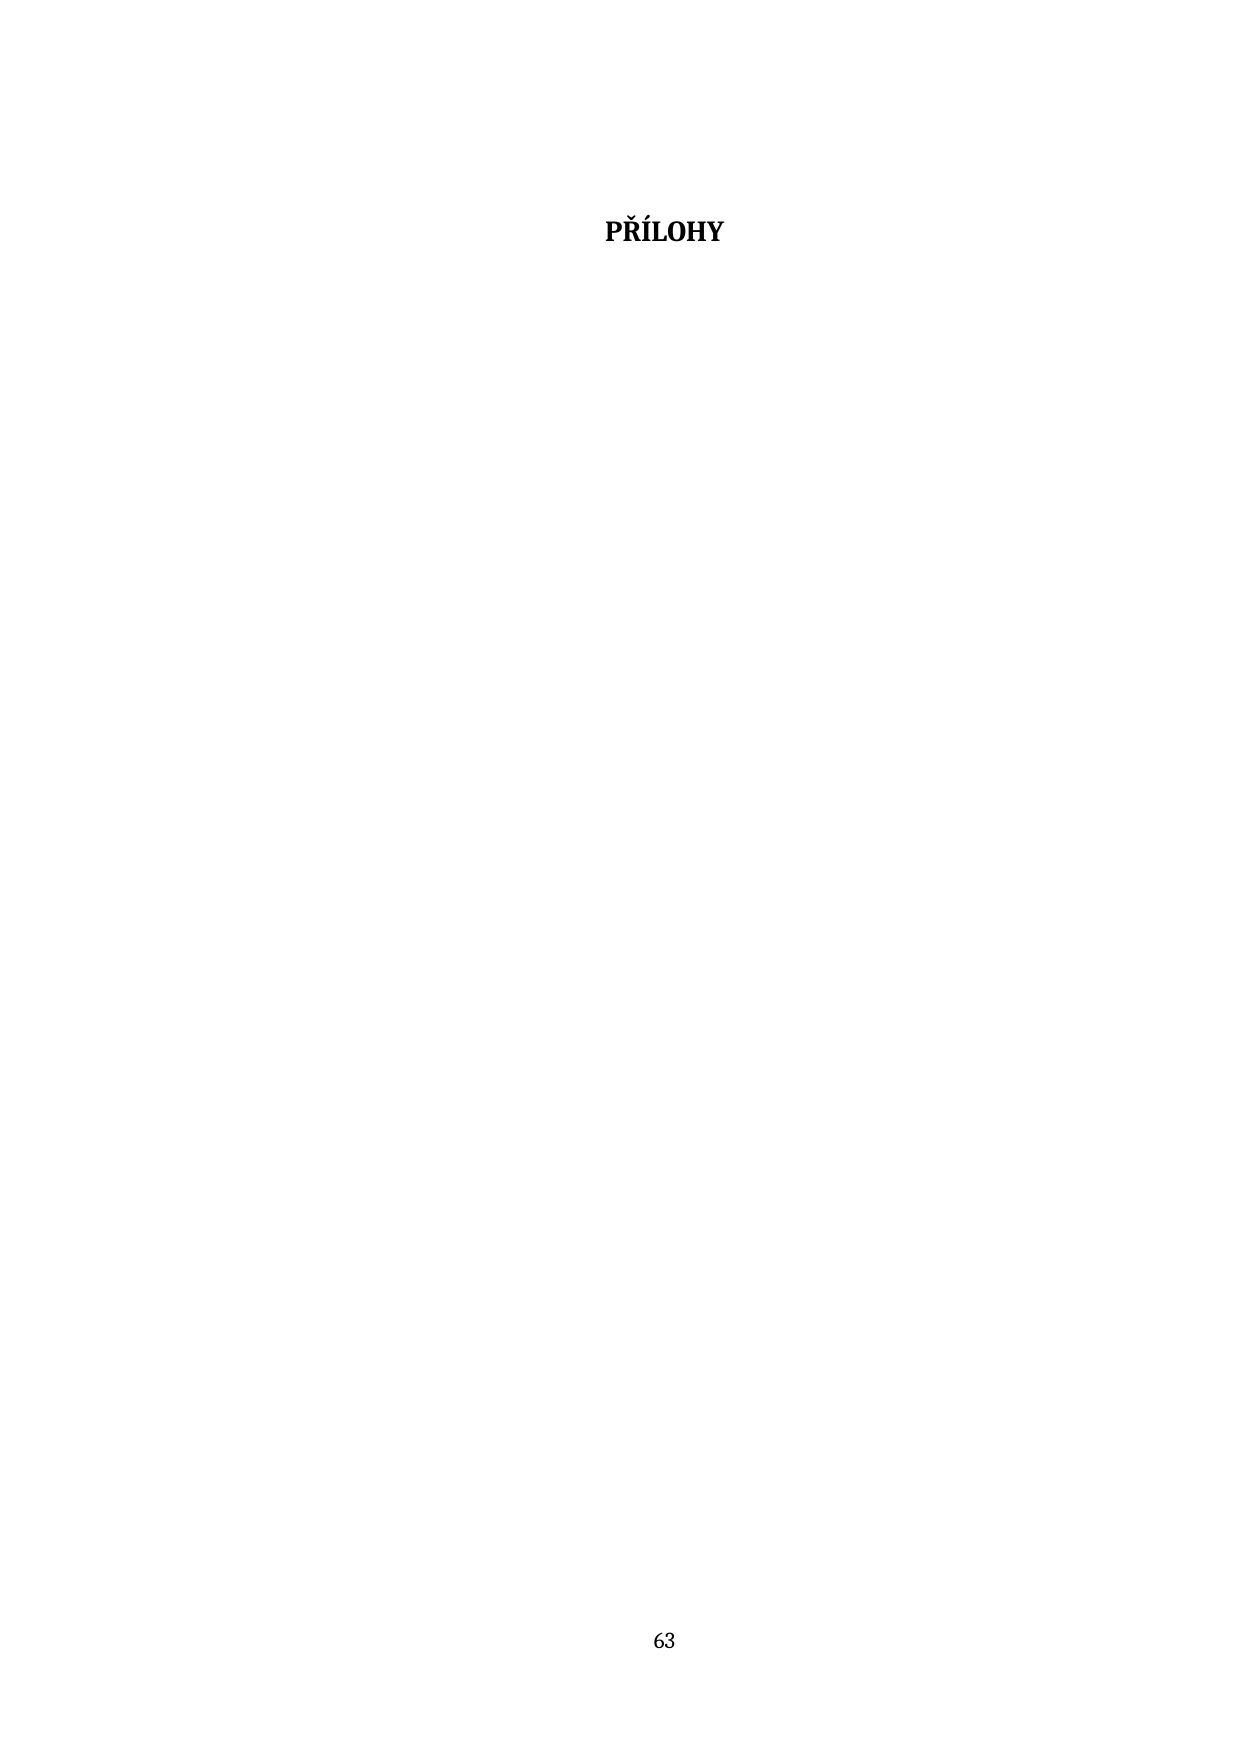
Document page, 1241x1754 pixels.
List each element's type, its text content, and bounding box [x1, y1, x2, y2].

text PŘÍLOHY [207, 215, 1122, 248]
